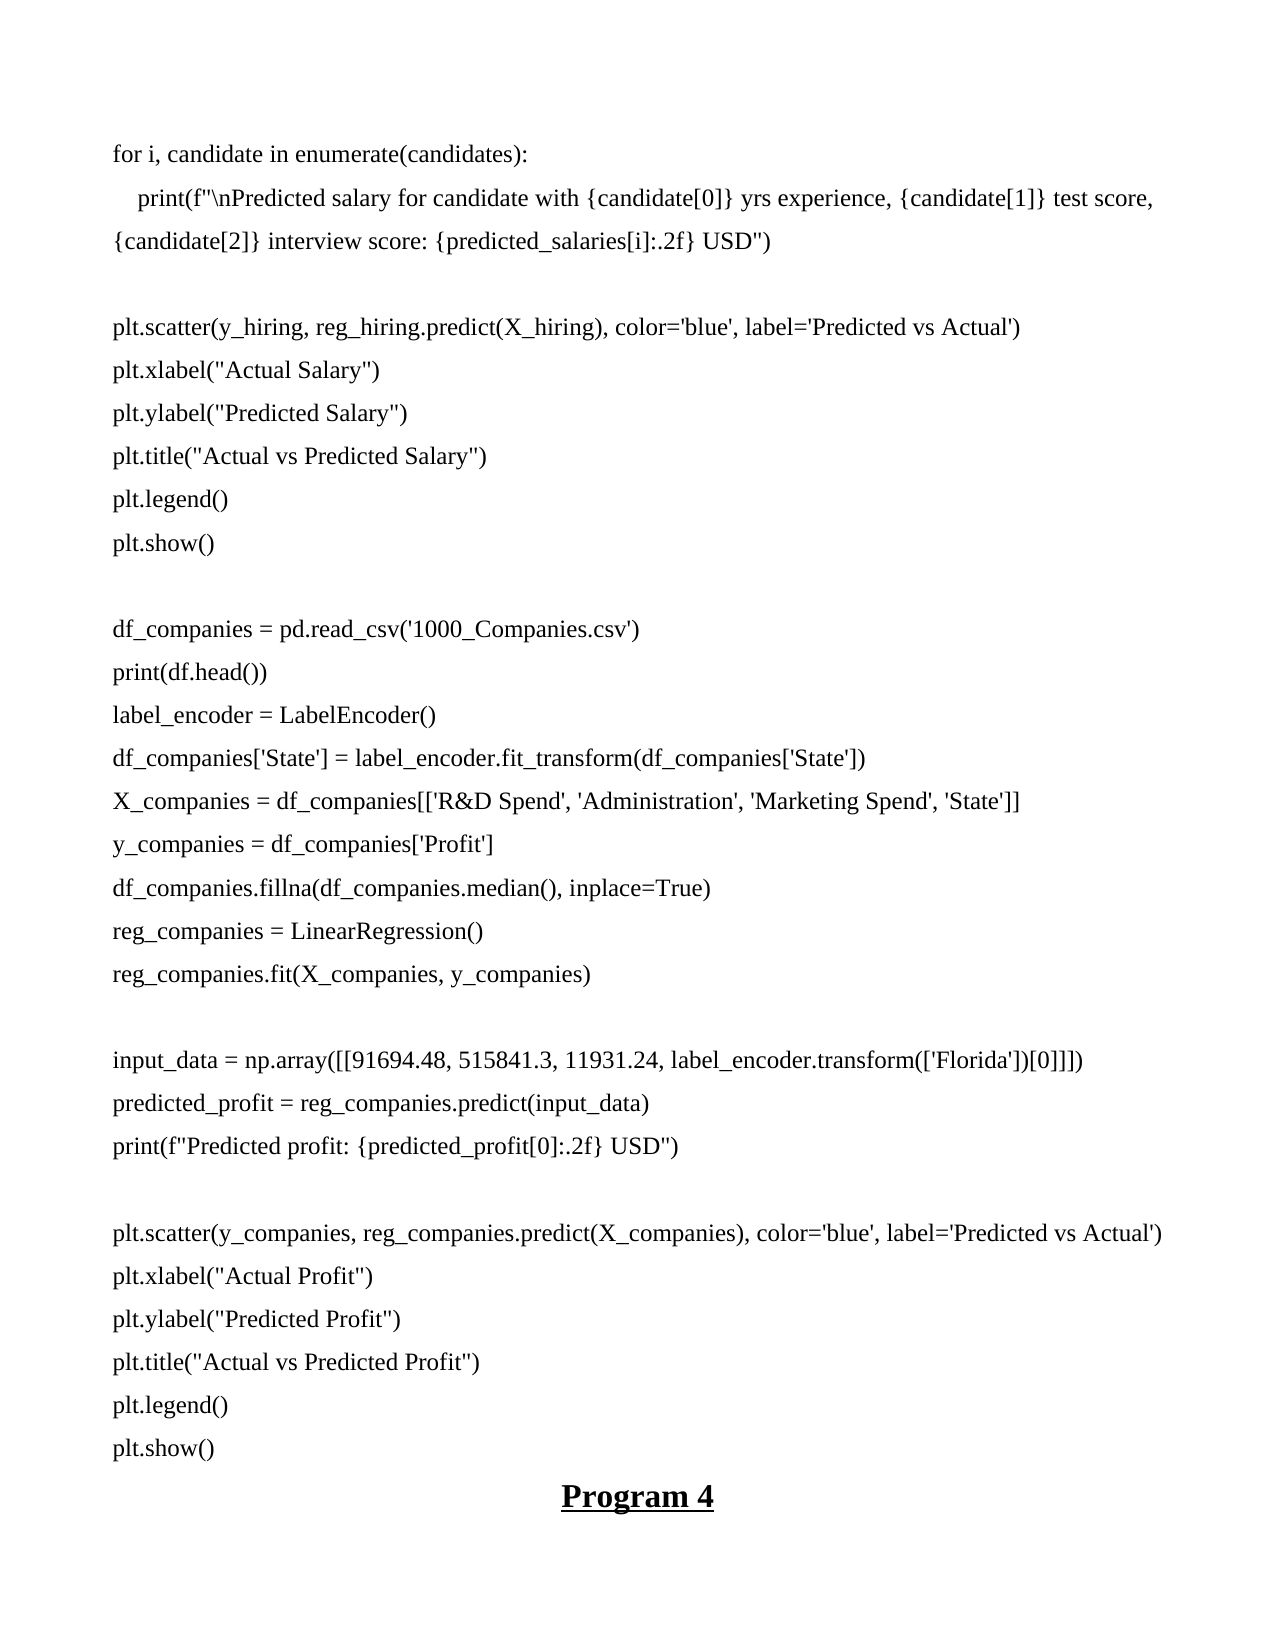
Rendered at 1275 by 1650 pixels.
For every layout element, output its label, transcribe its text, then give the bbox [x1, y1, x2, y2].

text X_companies = df_companies[['R&D Spend', 'Administration', 'Marketing Spend', 'State']] [112, 786, 1162, 815]
text y_companies = df_companies['Profit'] [112, 829, 1162, 858]
text plt.scatter(y_hiring, reg_hiring.predict(X_hiring), color='blue', label='Predicted vs Actual') [112, 312, 1162, 341]
text print(df.head()) [112, 657, 1162, 686]
text plt.xlabel("Actual Profit") [112, 1261, 1162, 1289]
text print(f"Predicted profit: {predicted_profit[0]:.2f} USD") [112, 1131, 1162, 1160]
text df_companies = pd.read_csv('1000_Companies.csv') [112, 614, 1162, 643]
text label_encoder = LabelEncoder() [112, 700, 1162, 729]
text plt.title("Actual vs Predicted Salary") [112, 441, 1162, 470]
text reg_companies = LinearRegression() [112, 916, 1162, 944]
text plt.scatter(y_companies, reg_companies.predict(X_companies), color='blue', label='Predicted vs Actual') [112, 1218, 1162, 1246]
text df_companies['State'] = label_encoder.fit_transform(df_companies['State']) [112, 743, 1162, 772]
text input_data = np.array([[91694.48, 515841.3, 11931.24, label_encoder.transform(['Florida'])[0]]]) [112, 1045, 1162, 1074]
text print(f"\nPredicted salary for candidate with {candidate[0]} yrs experience, {candidate[1]} test score, {candidate[2]} interview score: {predicted_salaries[i]:.2f} USD") [112, 183, 1162, 254]
text Program 4 [112, 1476, 1162, 1515]
text plt.show() [112, 528, 1162, 556]
text for i, candidate in enumerate(candidates): [112, 139, 1162, 168]
text plt.legend() [112, 1390, 1162, 1419]
text reg_companies.fit(X_companies, y_companies) [112, 959, 1162, 988]
text plt.ylabel("Predicted Profit") [112, 1304, 1162, 1333]
text predicted_profit = reg_companies.predict(input_data) [112, 1088, 1162, 1117]
text plt.xlabel("Actual Salary") [112, 355, 1162, 384]
text df_companies.fillna(df_companies.median(), inplace=True) [112, 873, 1162, 901]
text plt.show() [112, 1433, 1162, 1462]
text plt.title("Actual vs Predicted Profit") [112, 1347, 1162, 1376]
text plt.legend() [112, 484, 1162, 513]
text plt.ylabel("Predicted Salary") [112, 398, 1162, 427]
